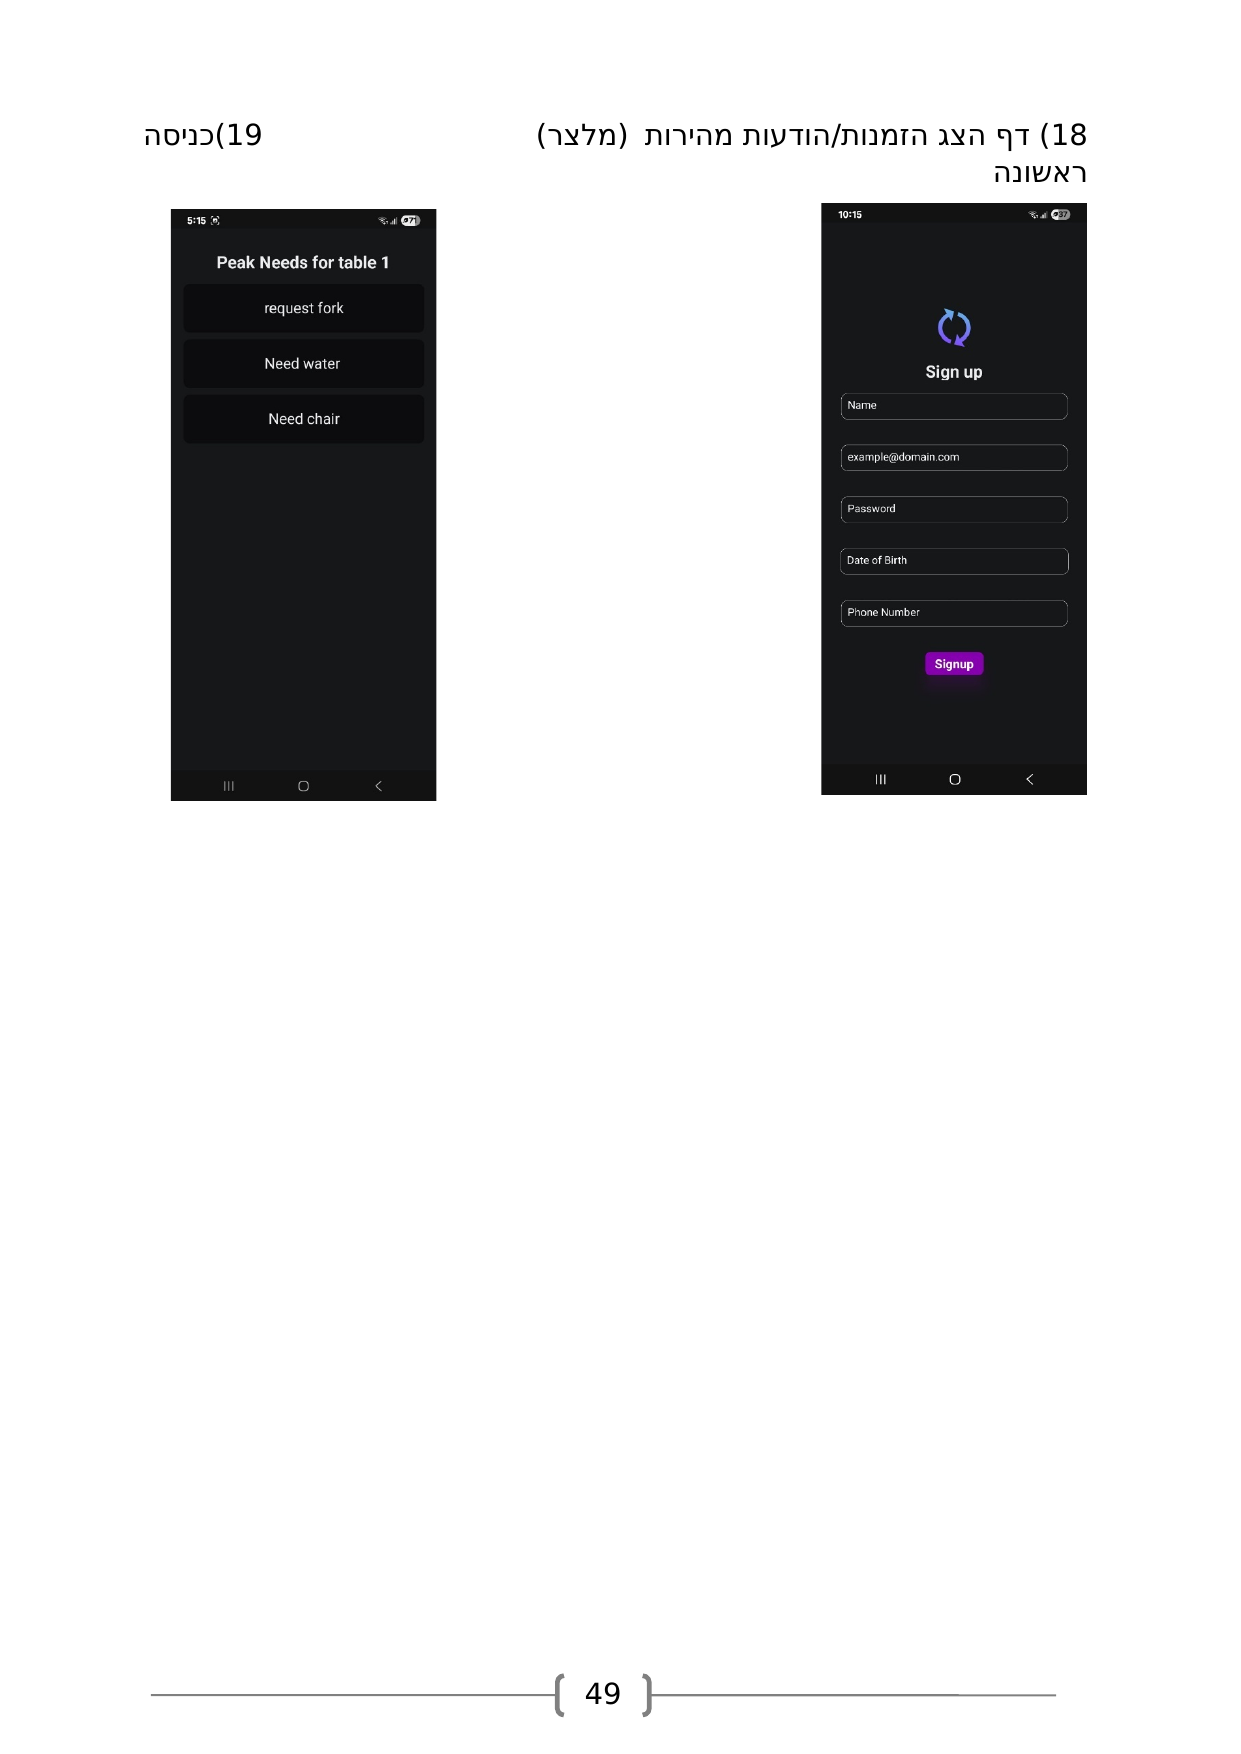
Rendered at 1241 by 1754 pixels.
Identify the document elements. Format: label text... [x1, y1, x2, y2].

picture [821, 203, 1087, 795]
text 18) דף הצג הזמנות/הודעות מהירות (מלצר) 19)כניסה ראשונה [119, 118, 1088, 189]
picture [170, 209, 437, 801]
